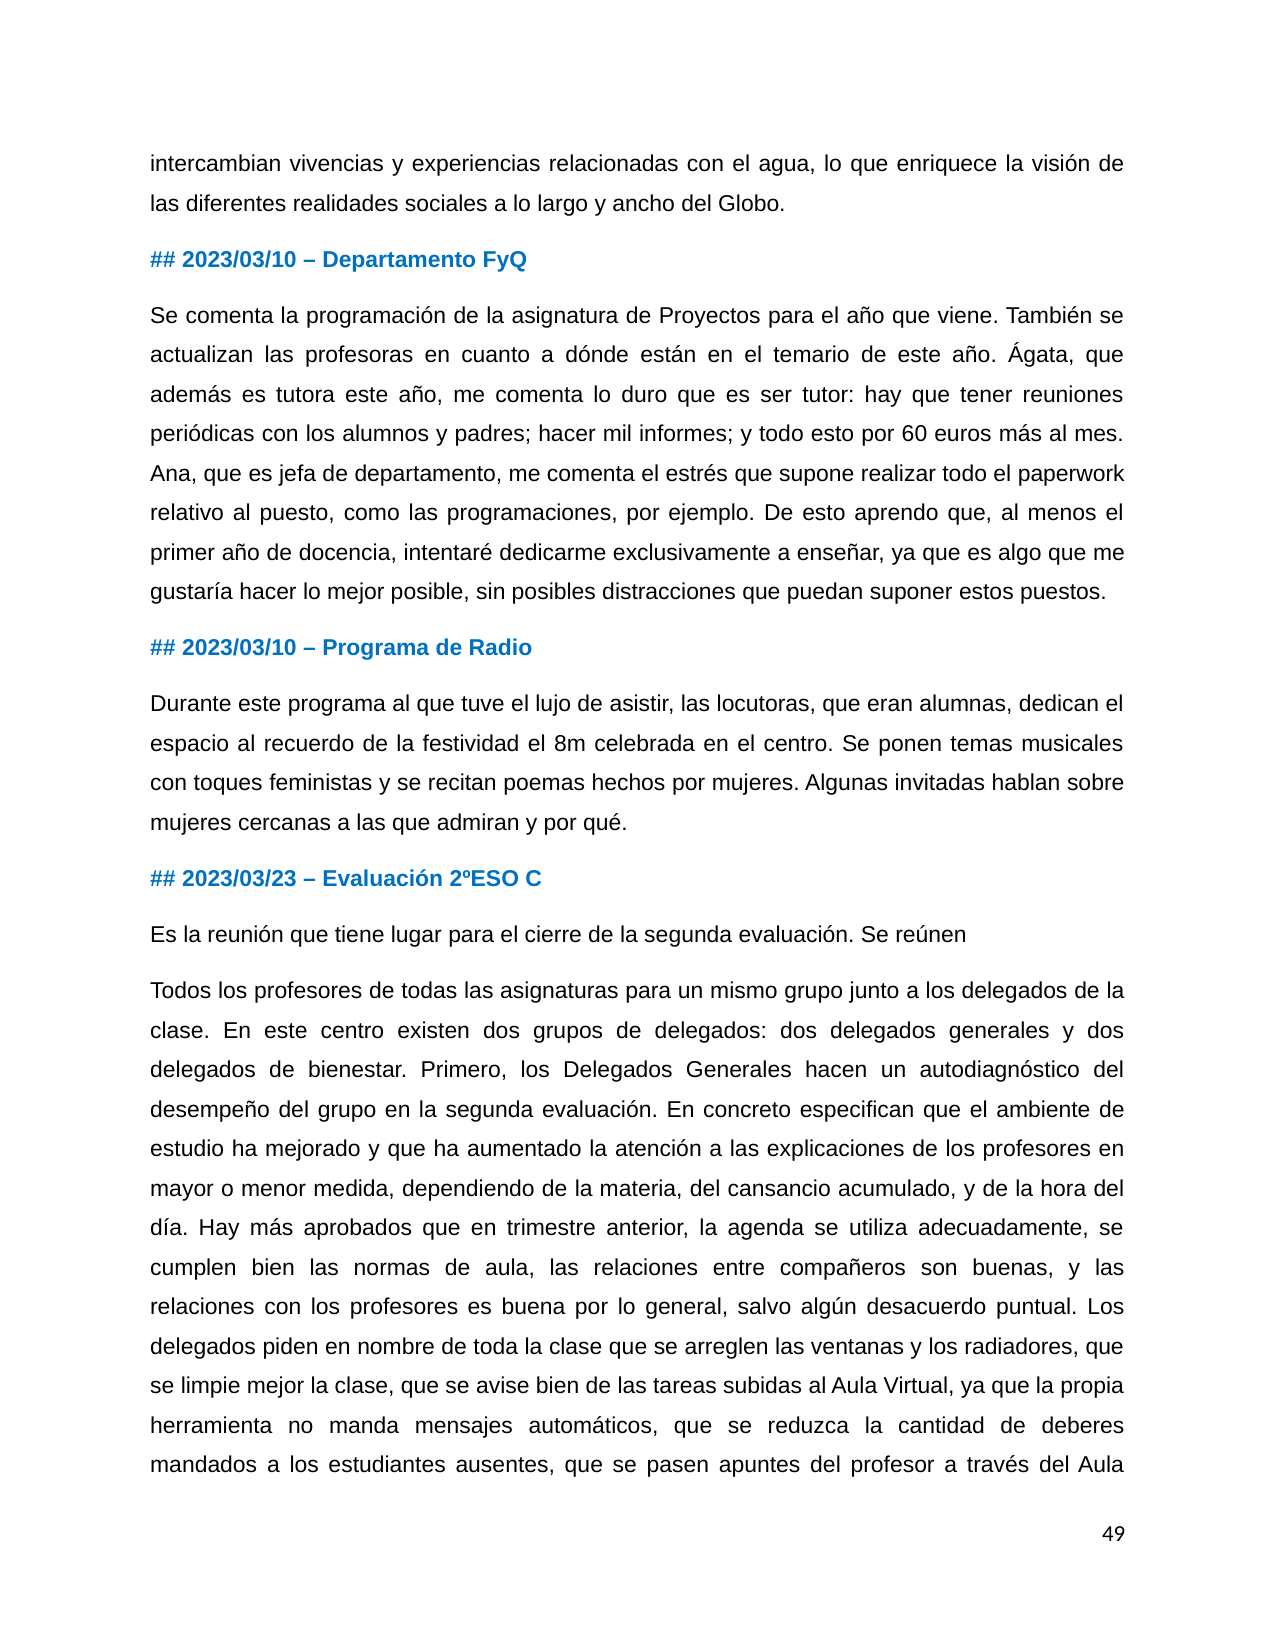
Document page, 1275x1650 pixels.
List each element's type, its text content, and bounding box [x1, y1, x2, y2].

text ## 2023/03/23 – Evaluación 2ºESO C [150, 865, 1125, 891]
text Es la reunión que tiene lugar para el cierre de la segunda evaluación. Se reúnen [150, 921, 1125, 947]
text Durante este programa al que tuve el lujo de asistir, las locutoras, que eran alumnas, dedican el espacio al recuerdo de la festividad el 8m celebrada en el centro. Se ponen temas musicales con toques feministas y se recitan poemas hechos por mujeres. Algunas invitadas hablan sobre mujeres cercanas a las que admiran y por qué. [150, 690, 1125, 835]
text Se comenta la programación de la asignatura de Proyectos para el año que viene. También se actualizan las profesoras en cuanto a dónde están en el temario de este año. Ágata, que además es tutora este año, me comenta lo duro que es ser tutor: hay que tener reuniones periódicas con los alumnos y padres; hacer mil informes; y todo esto por 60 euros más al mes. Ana, que es jefa de departamento, me comenta el estrés que supone realizar todo el paperwork relativo al puesto, como las programaciones, por ejemplo. De esto aprendo que, al menos el primer año de docencia, intentaré dedicarme exclusivamente a enseñar, ya que es algo que me gustaría hacer lo mejor posible, sin posibles distracciones que puedan suponer estos puestos. [150, 302, 1125, 604]
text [150, 977, 1125, 1477]
text ## 2023/03/10 – Programa de Radio [150, 634, 1125, 661]
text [150, 150, 1125, 216]
text ## 2023/03/10 – Departamento FyQ [150, 246, 1125, 272]
